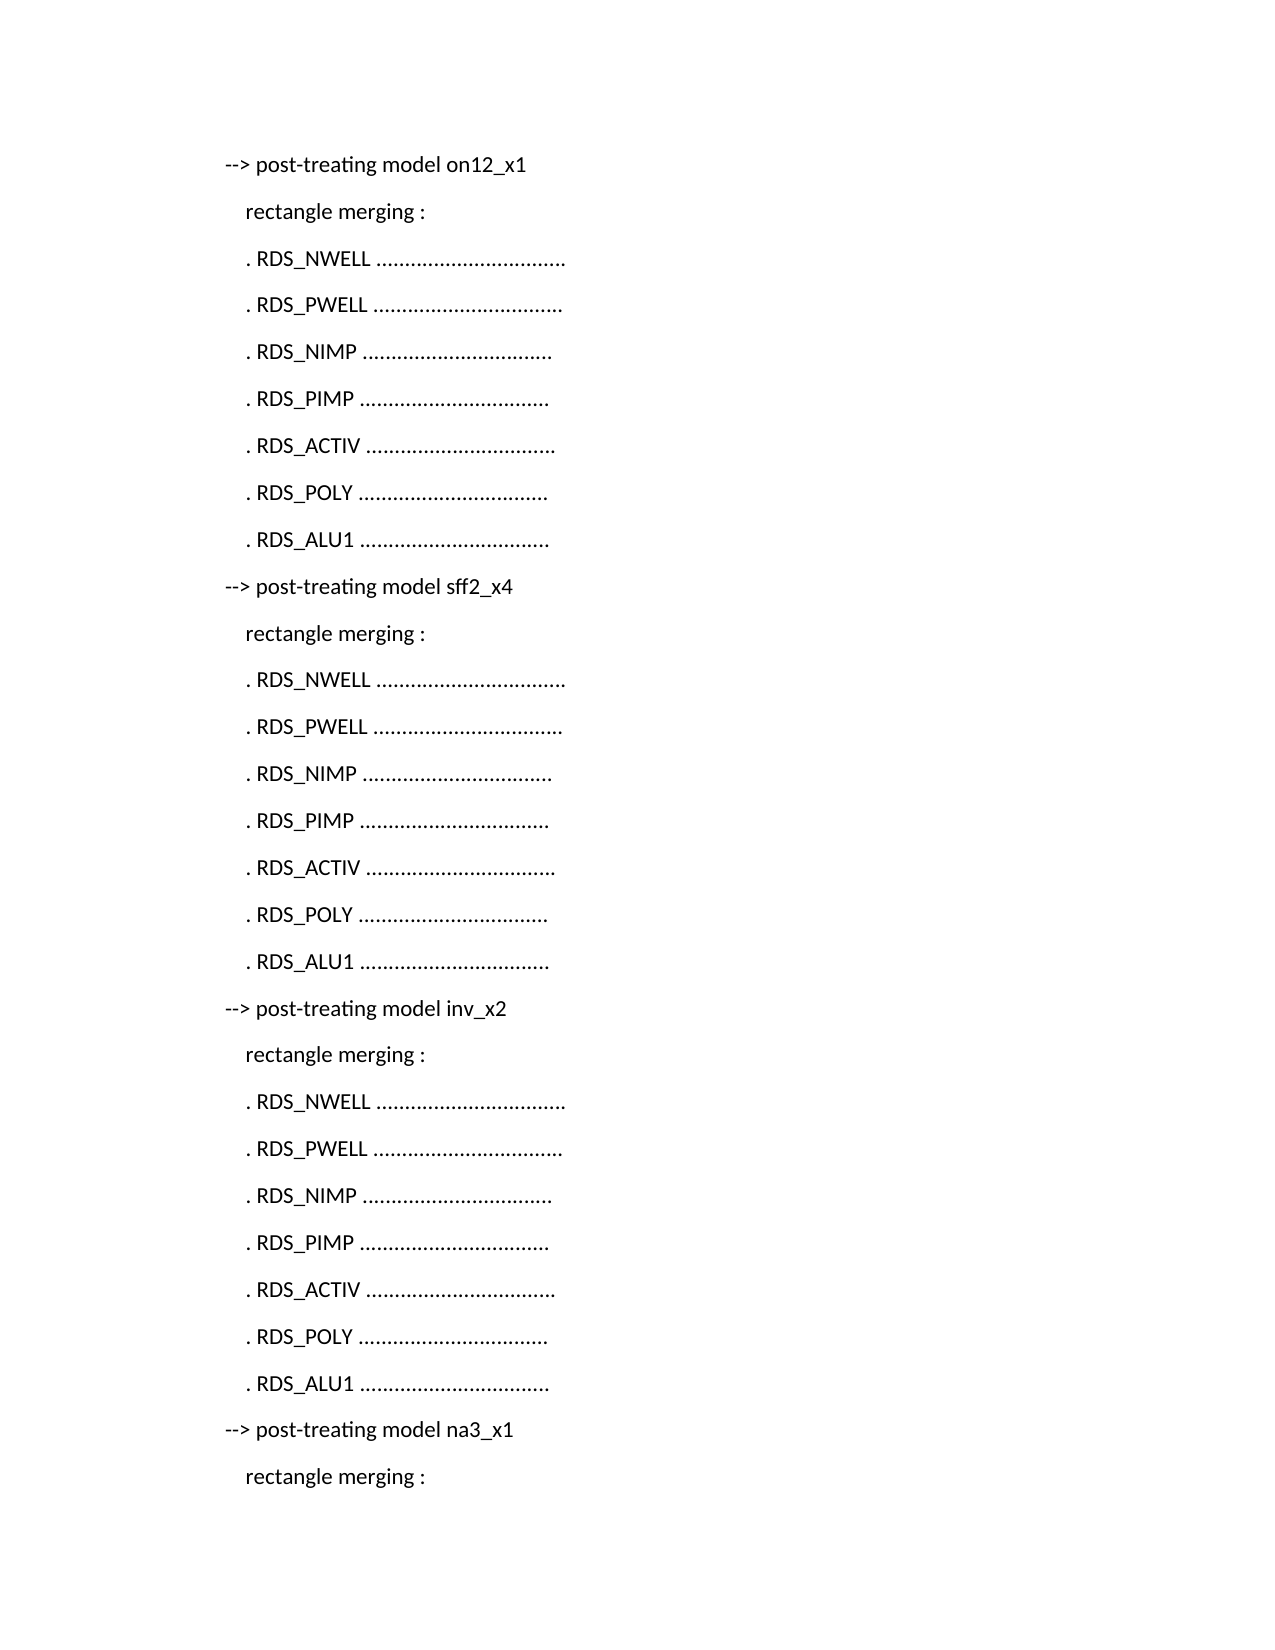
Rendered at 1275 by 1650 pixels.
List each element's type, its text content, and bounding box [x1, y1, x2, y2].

text . RDS_NIMP ................................. [150, 759, 1125, 787]
text . RDS_ACTIV ................................. [150, 853, 1125, 881]
text . RDS_POLY ................................. [150, 900, 1125, 928]
text . RDS_POLY ................................. [150, 1322, 1125, 1350]
text . RDS_NWELL ................................. [150, 666, 1125, 694]
text rectangle merging : [150, 1462, 1125, 1491]
text rectangle merging : [150, 197, 1125, 225]
text . RDS_NIMP ................................. [150, 337, 1125, 366]
text . RDS_PWELL ................................. [150, 1134, 1125, 1162]
text . RDS_ALU1 ................................. [150, 947, 1125, 975]
text . RDS_NIMP ................................. [150, 1181, 1125, 1209]
text . RDS_ALU1 ................................. [150, 525, 1125, 553]
text . RDS_NWELL ................................. [150, 1087, 1125, 1116]
text --> post-treating model na3_x1 [150, 1416, 1125, 1444]
text rectangle merging : [150, 619, 1125, 647]
text . RDS_PIMP ................................. [150, 1228, 1125, 1256]
text . RDS_ACTIV ................................. [150, 1275, 1125, 1303]
text . RDS_NWELL ................................. [150, 244, 1125, 272]
text . RDS_POLY ................................. [150, 478, 1125, 506]
text rectangle merging : [150, 1041, 1125, 1069]
text --> post-treating model on12_x1 [150, 150, 1125, 178]
text . RDS_PIMP ................................. [150, 806, 1125, 834]
text . RDS_PIMP ................................. [150, 384, 1125, 412]
text . RDS_PWELL ................................. [150, 291, 1125, 319]
text . RDS_ALU1 ................................. [150, 1369, 1125, 1397]
text . RDS_PWELL ................................. [150, 712, 1125, 741]
text --> post-treating model inv_x2 [150, 994, 1125, 1022]
text . RDS_ACTIV ................................. [150, 431, 1125, 459]
text --> post-treating model sff2_x4 [150, 572, 1125, 600]
